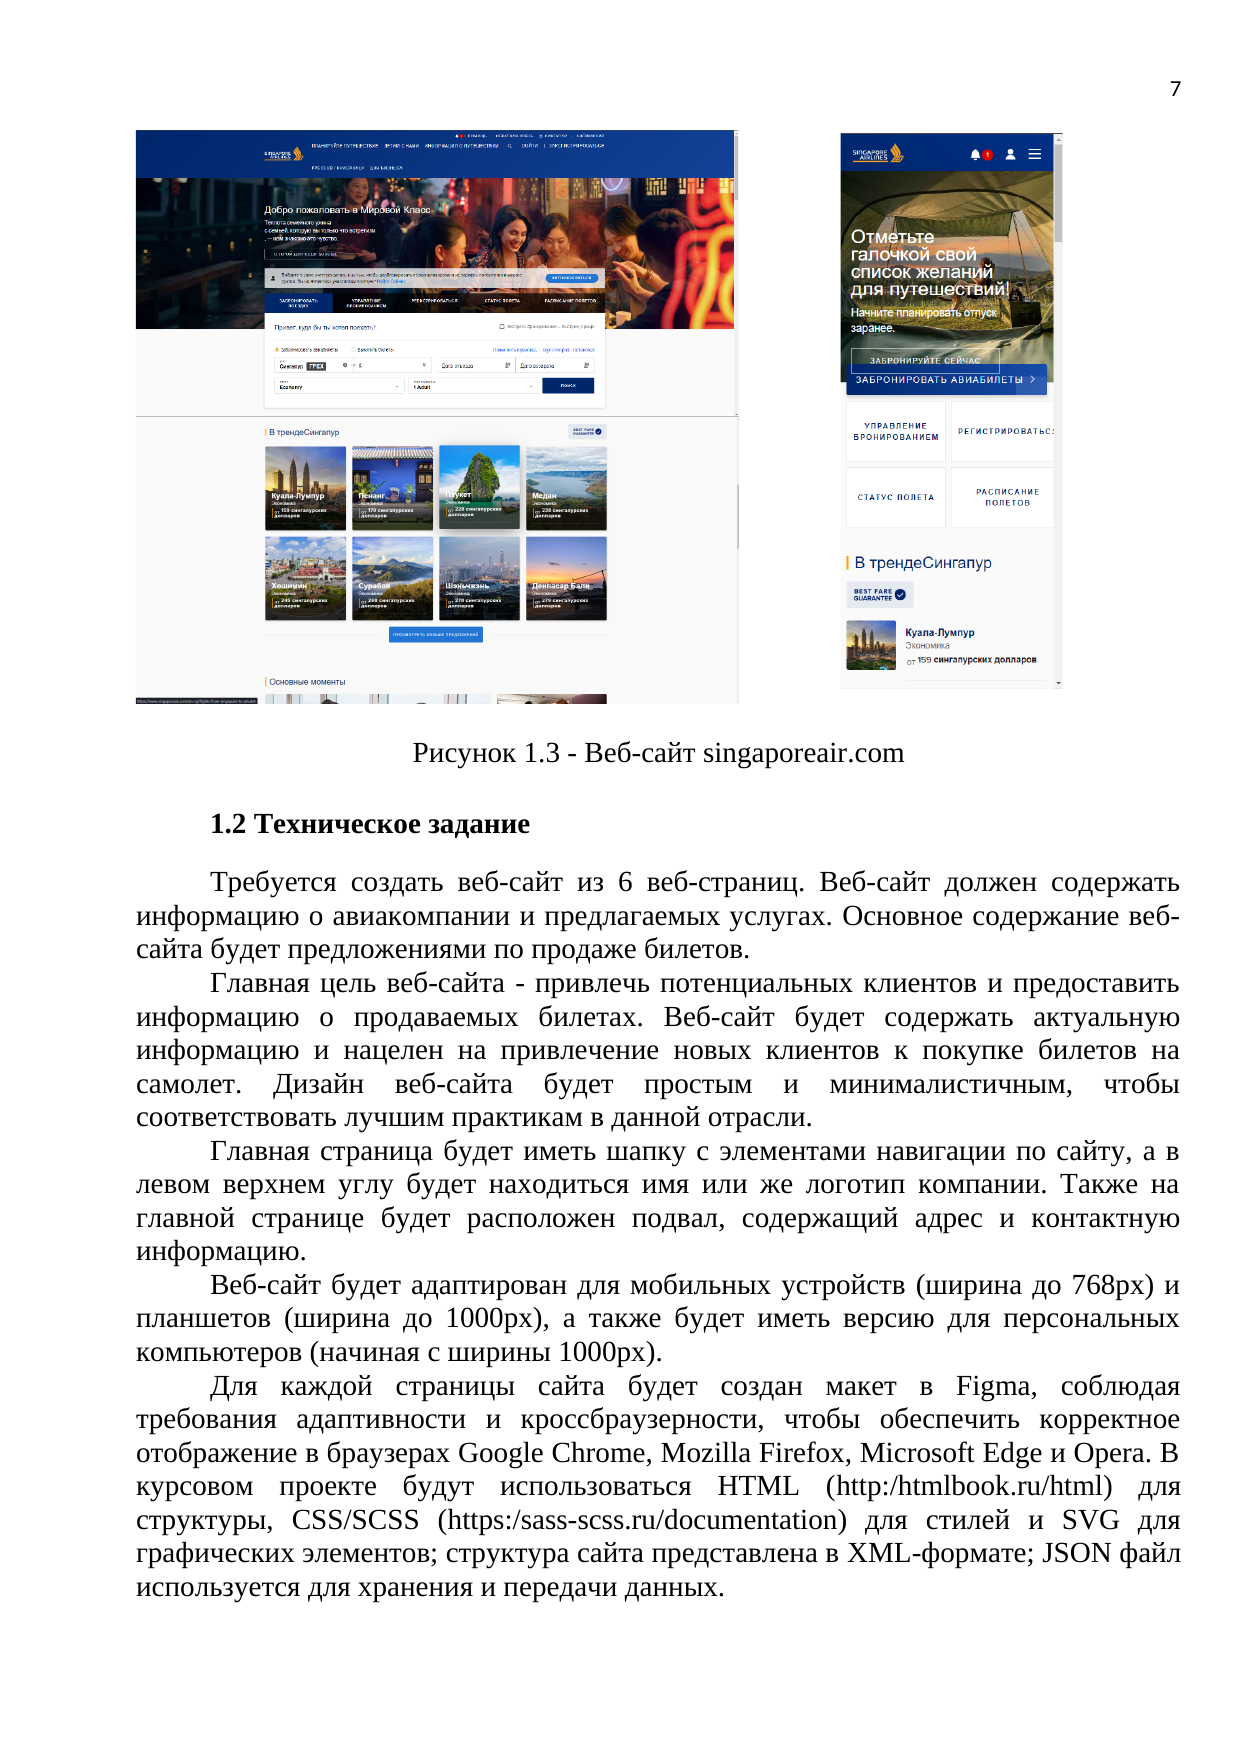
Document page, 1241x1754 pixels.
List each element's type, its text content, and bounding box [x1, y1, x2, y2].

picture [840, 133, 1063, 689]
text Главная страница будет иметь шапку с элементами навигации по сайту, а в левом верхнем углу будет находиться имя или же логотип компании. Также на главной странице будет расположен подвал, содержащий адрес и контактную информацию. [136, 1133, 1181, 1267]
text Для каждой страницы сайта будет создан макет в Figma, соблюдая требования адаптивности и кроссбраузерности, чтобы обеспечить корректное отображение в браузерах Google Chrome, Mozilla Firefox, Microsoft Edge и Opera. В курсовом проекте будут использоваться HTML (http:/htmlbook.ru/html) для структуры, CSS/SCSS (https:/sass-scss.ru/documentation) для стилей и SVG для графических элементов; структура сайта представлена в XML-формате; JSON файл используется для хранения и передачи данных. [136, 1368, 1181, 1602]
picture [135, 130, 739, 704]
text 1.2 Техническое задание [136, 806, 1181, 839]
text Веб-сайт будет адаптирован для мобильных устройств (ширина до 768px) и планшетов (ширина до 1000px), а также будет иметь версию для персональных компьютеров (начиная с ширины 1000px). [136, 1267, 1181, 1368]
text Требуется создать веб-сайт из 6 веб-страниц. Веб-сайт должен содержать информацию о авиакомпании и предлагаемых услугах. Основное содержание веб-сайта будет предложениями по продаже билетов. [136, 864, 1181, 965]
text Главная цель веб-сайта - привлечь потенциальных клиентов и предоставить информацию о продаваемых билетах. Веб-сайт будет содержать актуальную информацию и нацелен на привлечение новых клиентов к покупке билетов на самолет. Дизайн веб-сайта будет простым и минималистичным, чтобы соответствовать лучшим практикам в данной отрасли. [136, 965, 1181, 1133]
text Рисунок 1.3 - Веб-сайт singaporeair.com [136, 735, 1181, 768]
